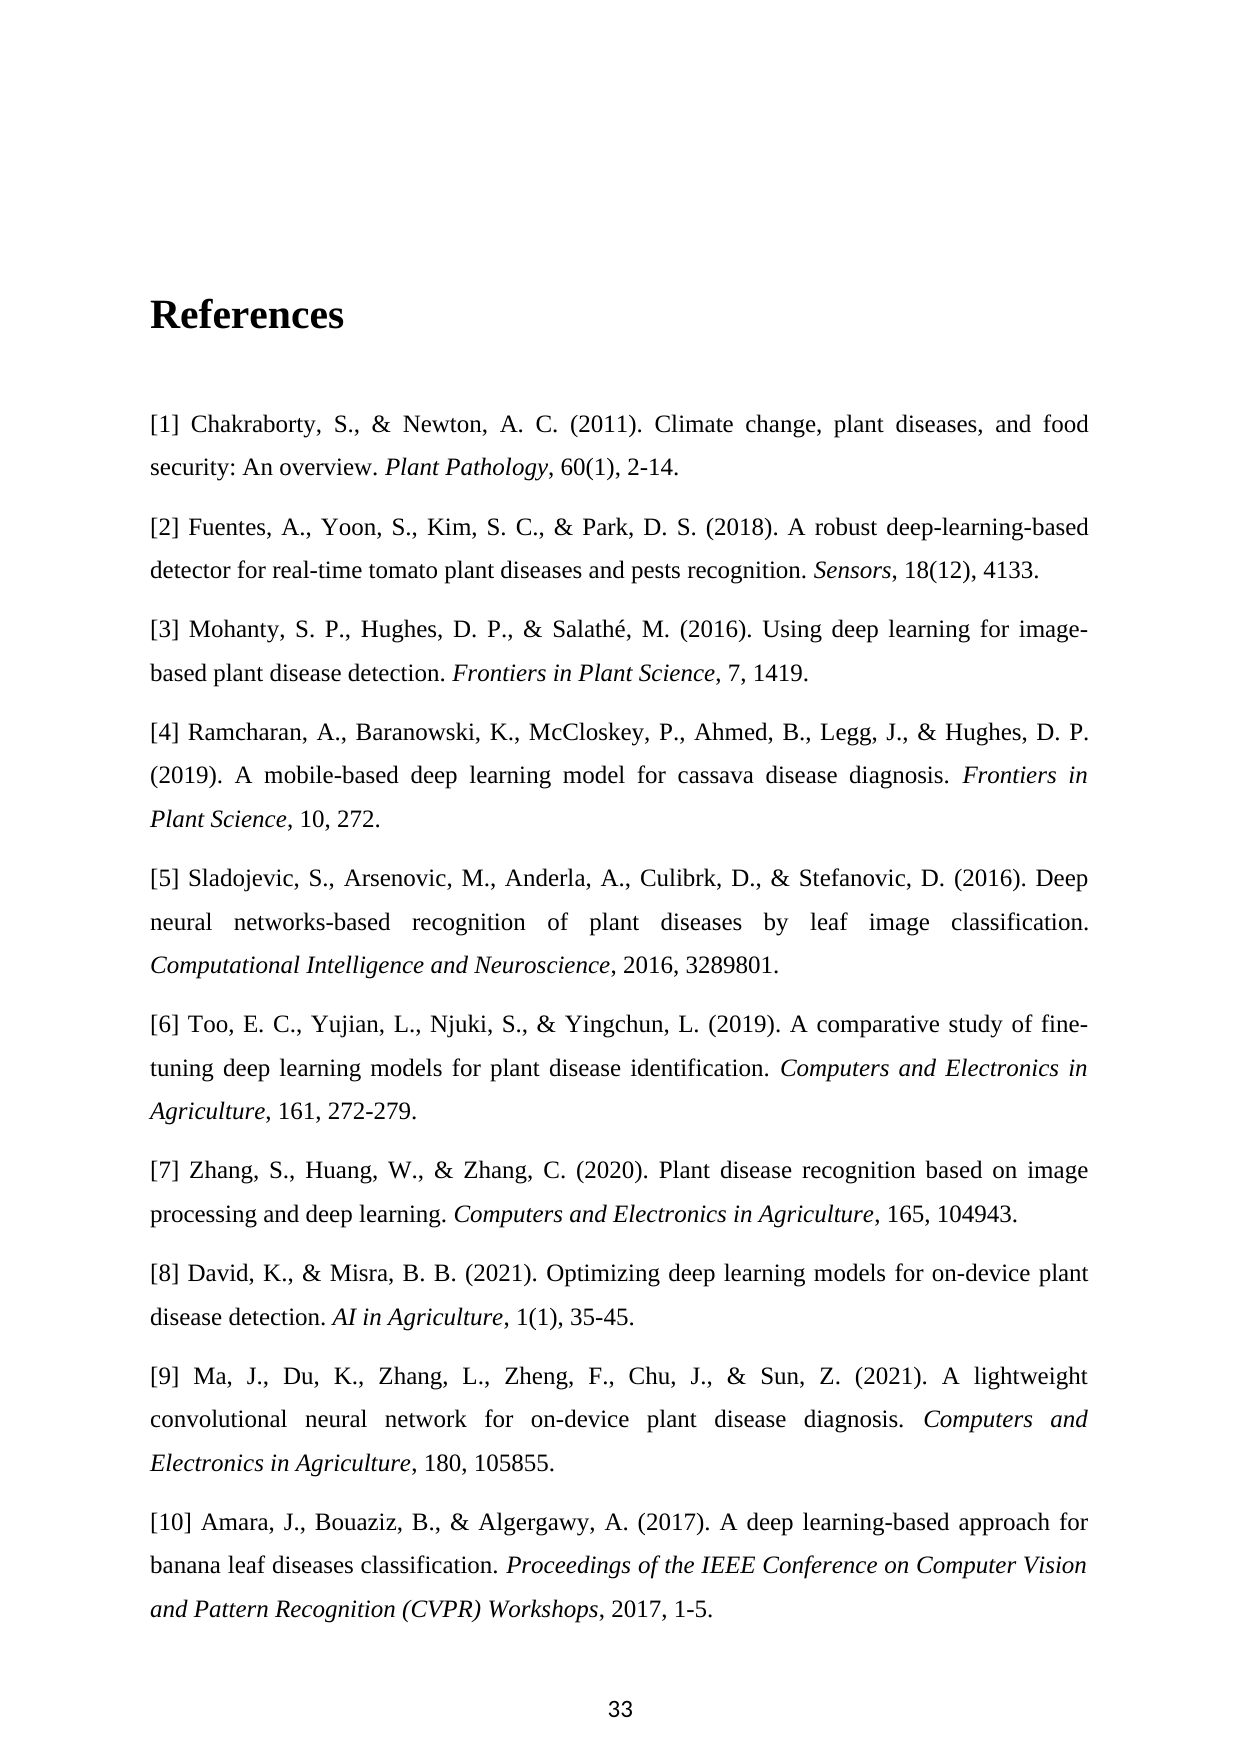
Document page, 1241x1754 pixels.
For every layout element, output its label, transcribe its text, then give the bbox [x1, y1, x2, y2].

text [5] Sladojevic, S., Arsenovic, M., Anderla, A., Culibrk, D., & Stefanovic, D. (2016). Deep neural networks-based recognition of plant diseases by leaf image classification. Computational Intelligence and Neuroscience, 2016, 3289801. [150, 863, 1090, 978]
text [2] Fuentes, A., Yoon, S., Kim, S. C., & Park, D. S. (2018). A robust deep-learning-based detector for real-time tomato plant diseases and pests recognition. Sensors, 18(12), 4133. [150, 512, 1090, 583]
text [3] Mohanty, S. P., Hughes, D. P., & Salathé, M. (2016). Using deep learning for image-based plant disease detection. Frontiers in Plant Science, 7, 1419. [150, 614, 1090, 686]
text [10] Amara, J., Bouaziz, B., & Algergawy, A. (2017). A deep learning-based approach for banana leaf diseases classification. Proceedings of the IEEE Conference on Computer Vision and Pattern Recognition (CVPR) Workshops, 2017, 1-5. [150, 1507, 1090, 1622]
text [6] Too, E. C., Yujian, L., Njuki, S., & Yingchun, L. (2019). A comparative study of fine-tuning deep learning models for plant disease identification. Computers and Electronics in Agriculture, 161, 272-279. [150, 1009, 1090, 1124]
text [7] Zhang, S., Huang, W., & Zhang, C. (2020). Plant disease recognition based on image processing and deep learning. Computers and Electronics in Agriculture, 165, 104943. [150, 1156, 1090, 1227]
text [9] Ma, J., Du, K., Zhang, L., Zheng, F., Chu, J., & Sun, Z. (2021). A lightweight convolutional neural network for on-device plant disease diagnosis. Computers and Electronics in Agriculture, 180, 105855. [150, 1361, 1090, 1476]
text [8] David, K., & Misra, B. B. (2021). Optimizing deep learning models for on-device plant disease detection. AI in Agriculture, 1(1), 35-45. [150, 1258, 1090, 1330]
text [4] Ramcharan, A., Baranowski, K., McCloskey, P., Ahmed, B., Legg, J., & Hughes, D. P. (2019). A mobile-based deep learning model for cassava disease diagnosis. Frontiers in Plant Science, 10, 272. [150, 717, 1090, 832]
text [1] Chakraborty, S., & Newton, A. C. (2011). Climate change, plant diseases, and food security: An overview. Plant Pathology, 60(1), 2-14. [150, 409, 1090, 481]
text References [150, 289, 1090, 337]
